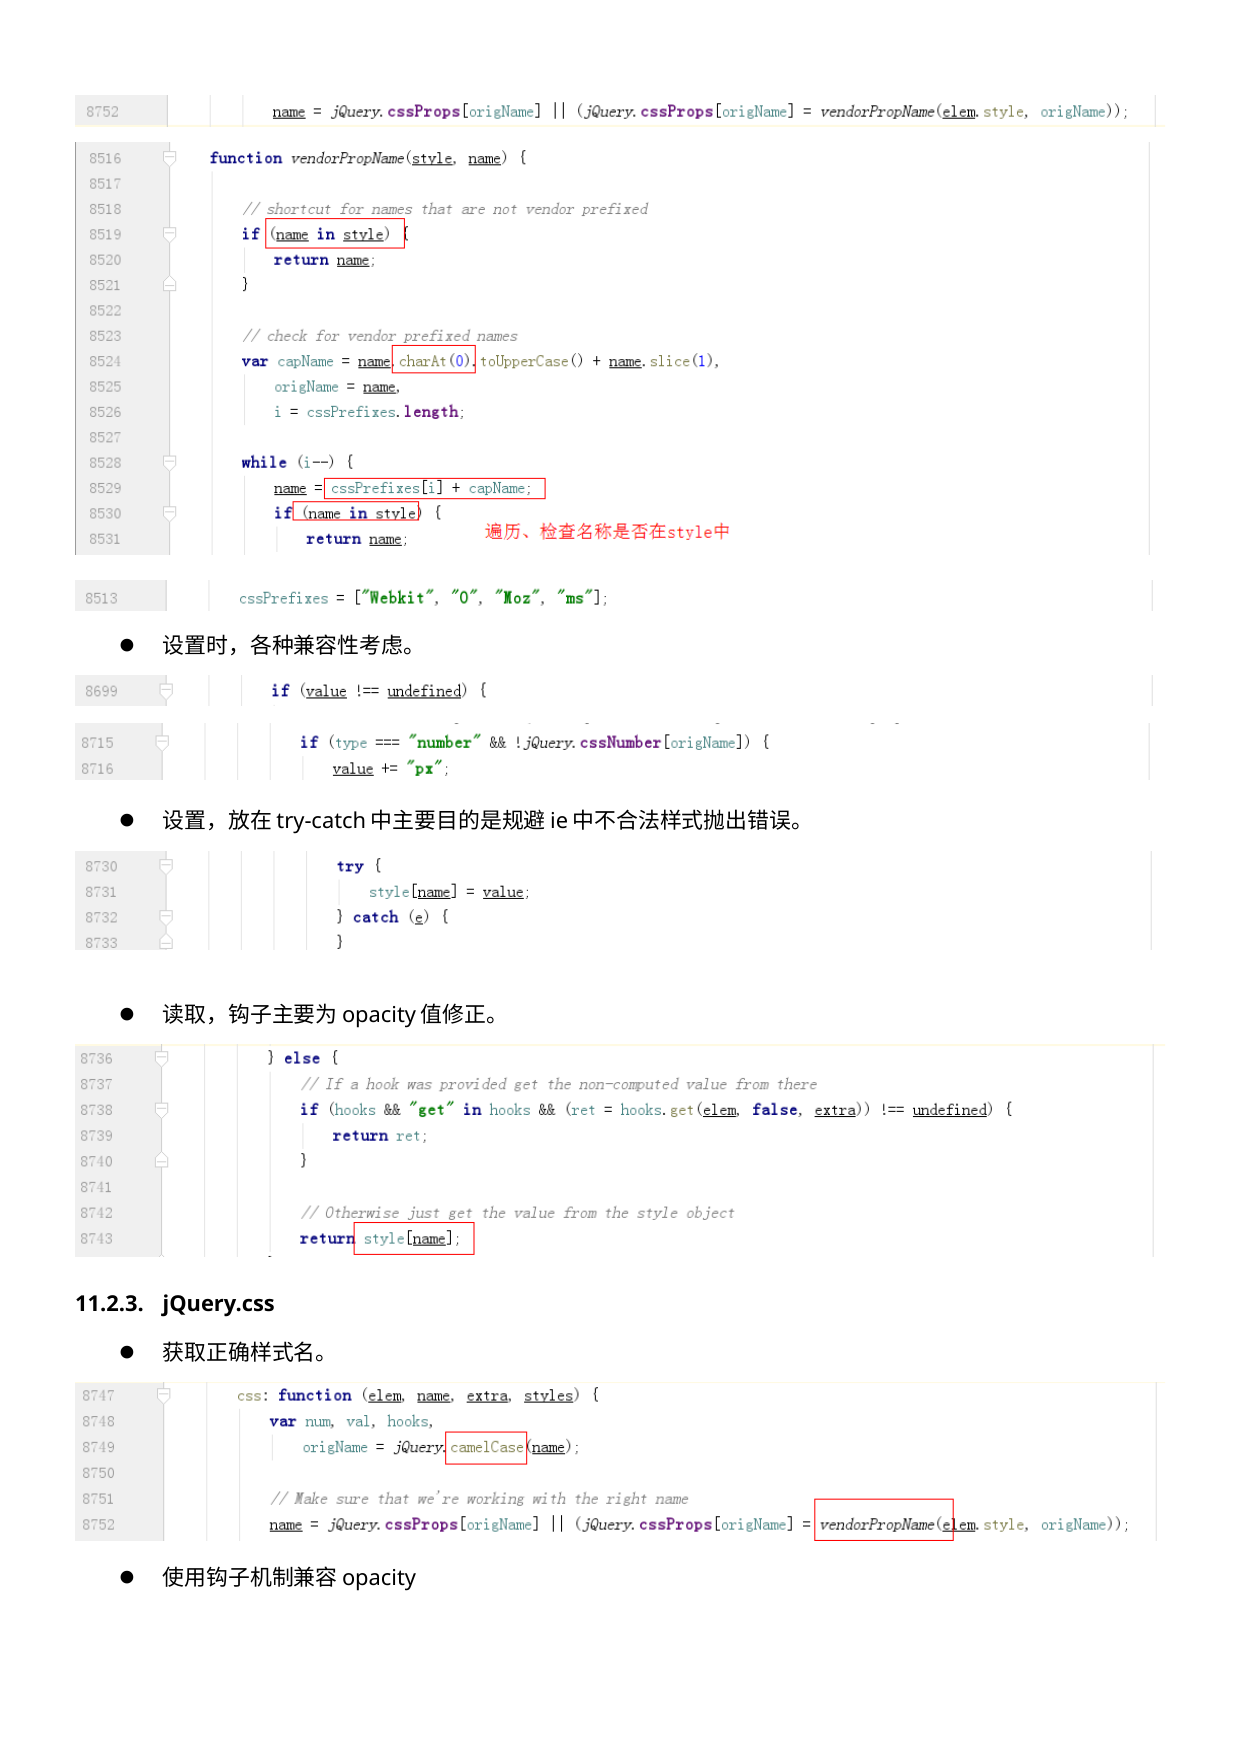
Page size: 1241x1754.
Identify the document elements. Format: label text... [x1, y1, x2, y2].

picture [75, 95, 1166, 127]
picture [75, 1044, 1166, 1257]
picture [75, 851, 1166, 950]
list 使用钩子机制兼容opacity [119, 1560, 1165, 1593]
list 读取，钩子主要为opacity值修正。 [119, 996, 1165, 1029]
picture [75, 580, 1166, 611]
list 设置，放在try-catch中主要目的是规避ie中不合法样式抛出错误。 [119, 803, 1165, 836]
picture [75, 142, 1166, 555]
text jQuery.css [75, 1287, 1165, 1319]
picture [75, 723, 1166, 780]
picture [75, 675, 1166, 706]
list 获取正确样式名。 [119, 1334, 1165, 1367]
picture [75, 1382, 1166, 1541]
list 设置时，各种兼容性考虑。 [119, 627, 1165, 660]
